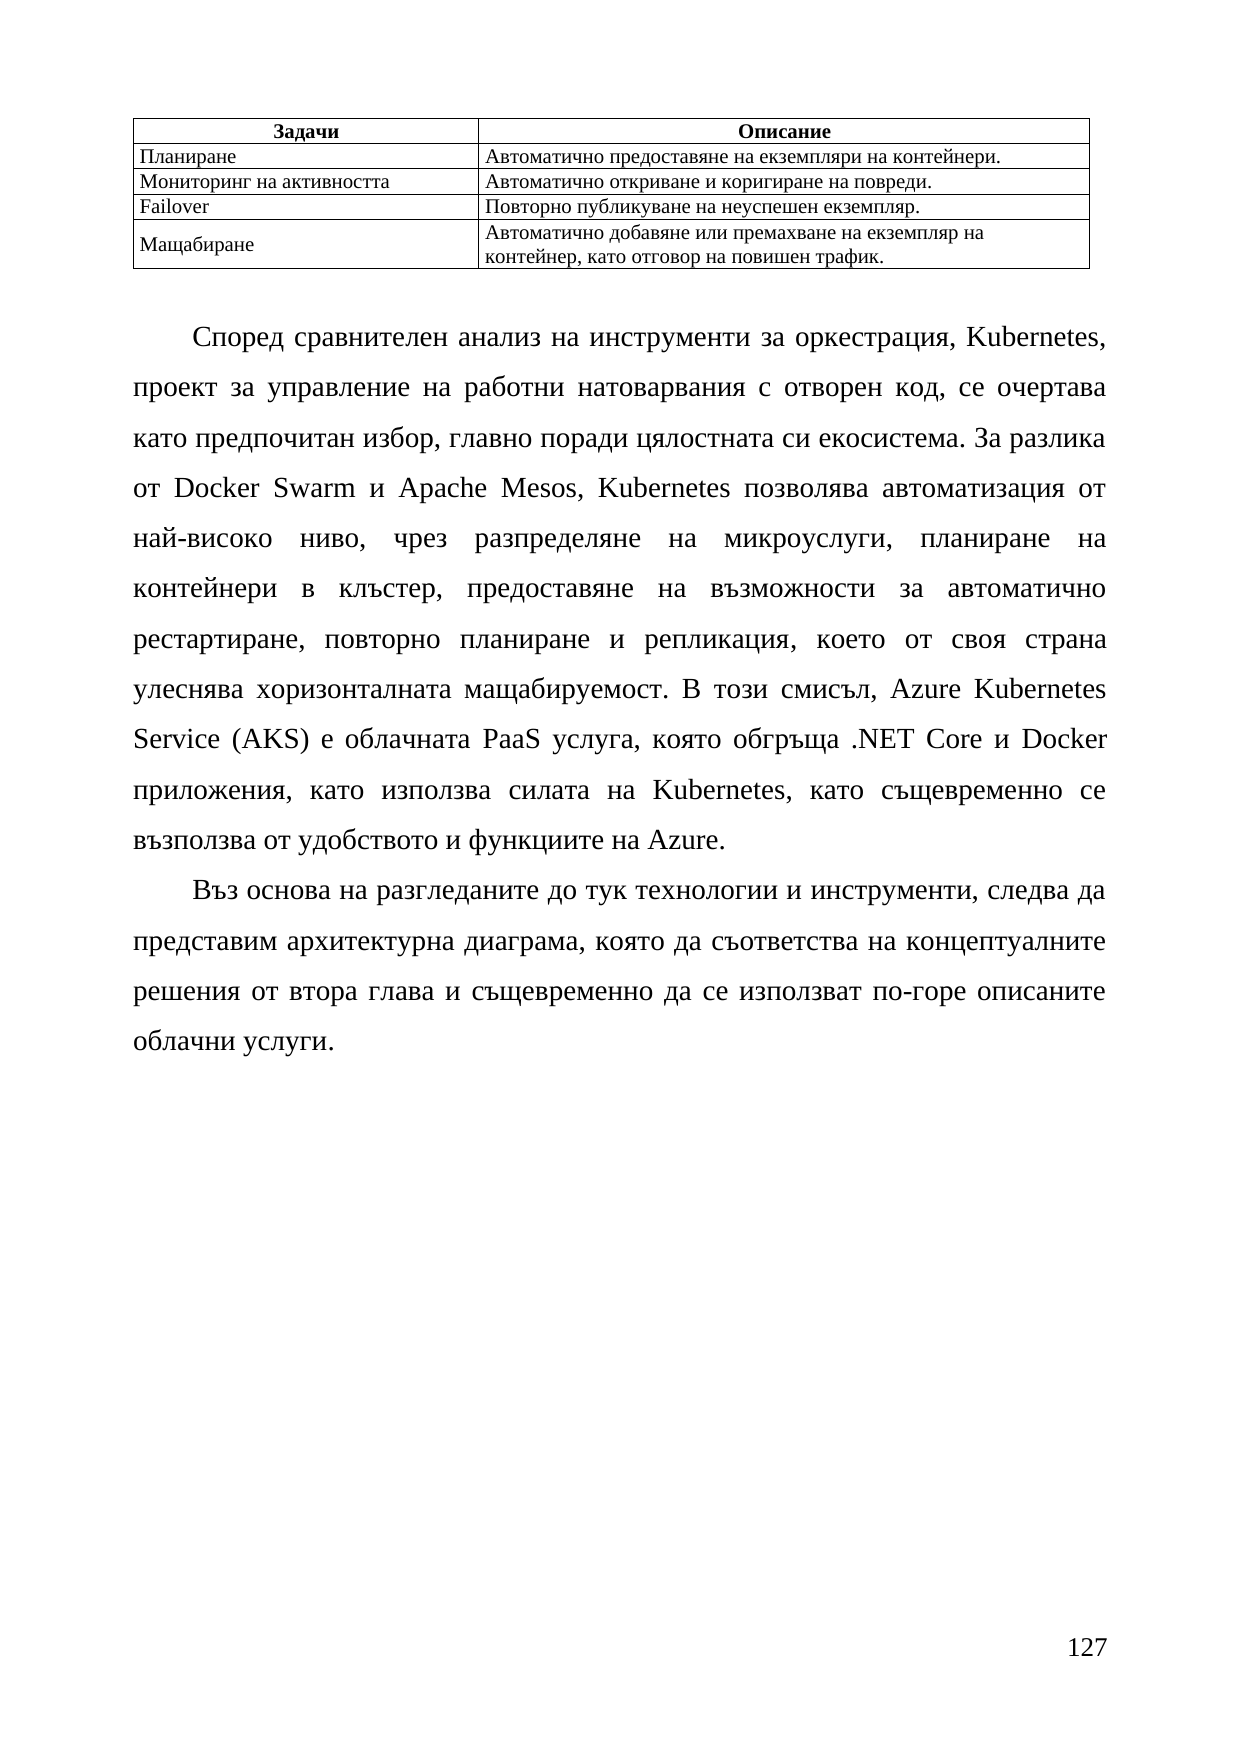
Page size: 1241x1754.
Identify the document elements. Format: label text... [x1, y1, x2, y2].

table_cell Автоматично предоставяне на екземпляри на контейнери. [479, 144, 1089, 168]
table_cell Автоматично добавяне или премахване на екземпляр на контейнер, като отговор на повишен трафик. [479, 220, 1089, 268]
table_header Задачи [134, 119, 478, 143]
text Според сравнителен анализ на инструменти за оркестрация, Kubernetes, проект за управление на работни натоварвания с отворен код, се очертава като предпочитан избор, главно поради цялостната си екосистема. За разлика от Docker Swarm и Apache Mesos, Kubernetes позволява автоматизация от най-високо ниво, чрез разпределяне на микроуслуги, планиране на контейнери в клъстер, предоставяне на възможности за автоматично рестартиране, повторно планиране и репликация, което от своя страна улеснява хоризонталната мащабируемост. В този смисъл, Azure Kubernetes Service (AKS) е облачната PaaS услуга, която обгръща .NET Core и Docker приложения, като използва силата на Kubernetes, като същевременно се възползва от удобството и функциите на Azure. [133, 319, 1107, 856]
table_cell Failover [134, 195, 478, 218]
table_header Описание [479, 119, 1089, 143]
text Въз основа на разгледаните до тук технологии и инструменти, следва да представим архитектурна диаграма, която да съответства на концептуалните решения от втора глава и същевременно да се използват по-горе описаните облачни услуги. [133, 872, 1107, 1057]
table_cell Автоматично откриване и коригиране на повреди. [479, 169, 1089, 193]
table_cell Мониторинг на активността [134, 169, 478, 193]
table_cell Повторно публикуване на неуспешен екземпляр. [479, 195, 1089, 218]
table_cell Мащабиране [134, 220, 478, 268]
table_cell Планиране [134, 144, 478, 168]
